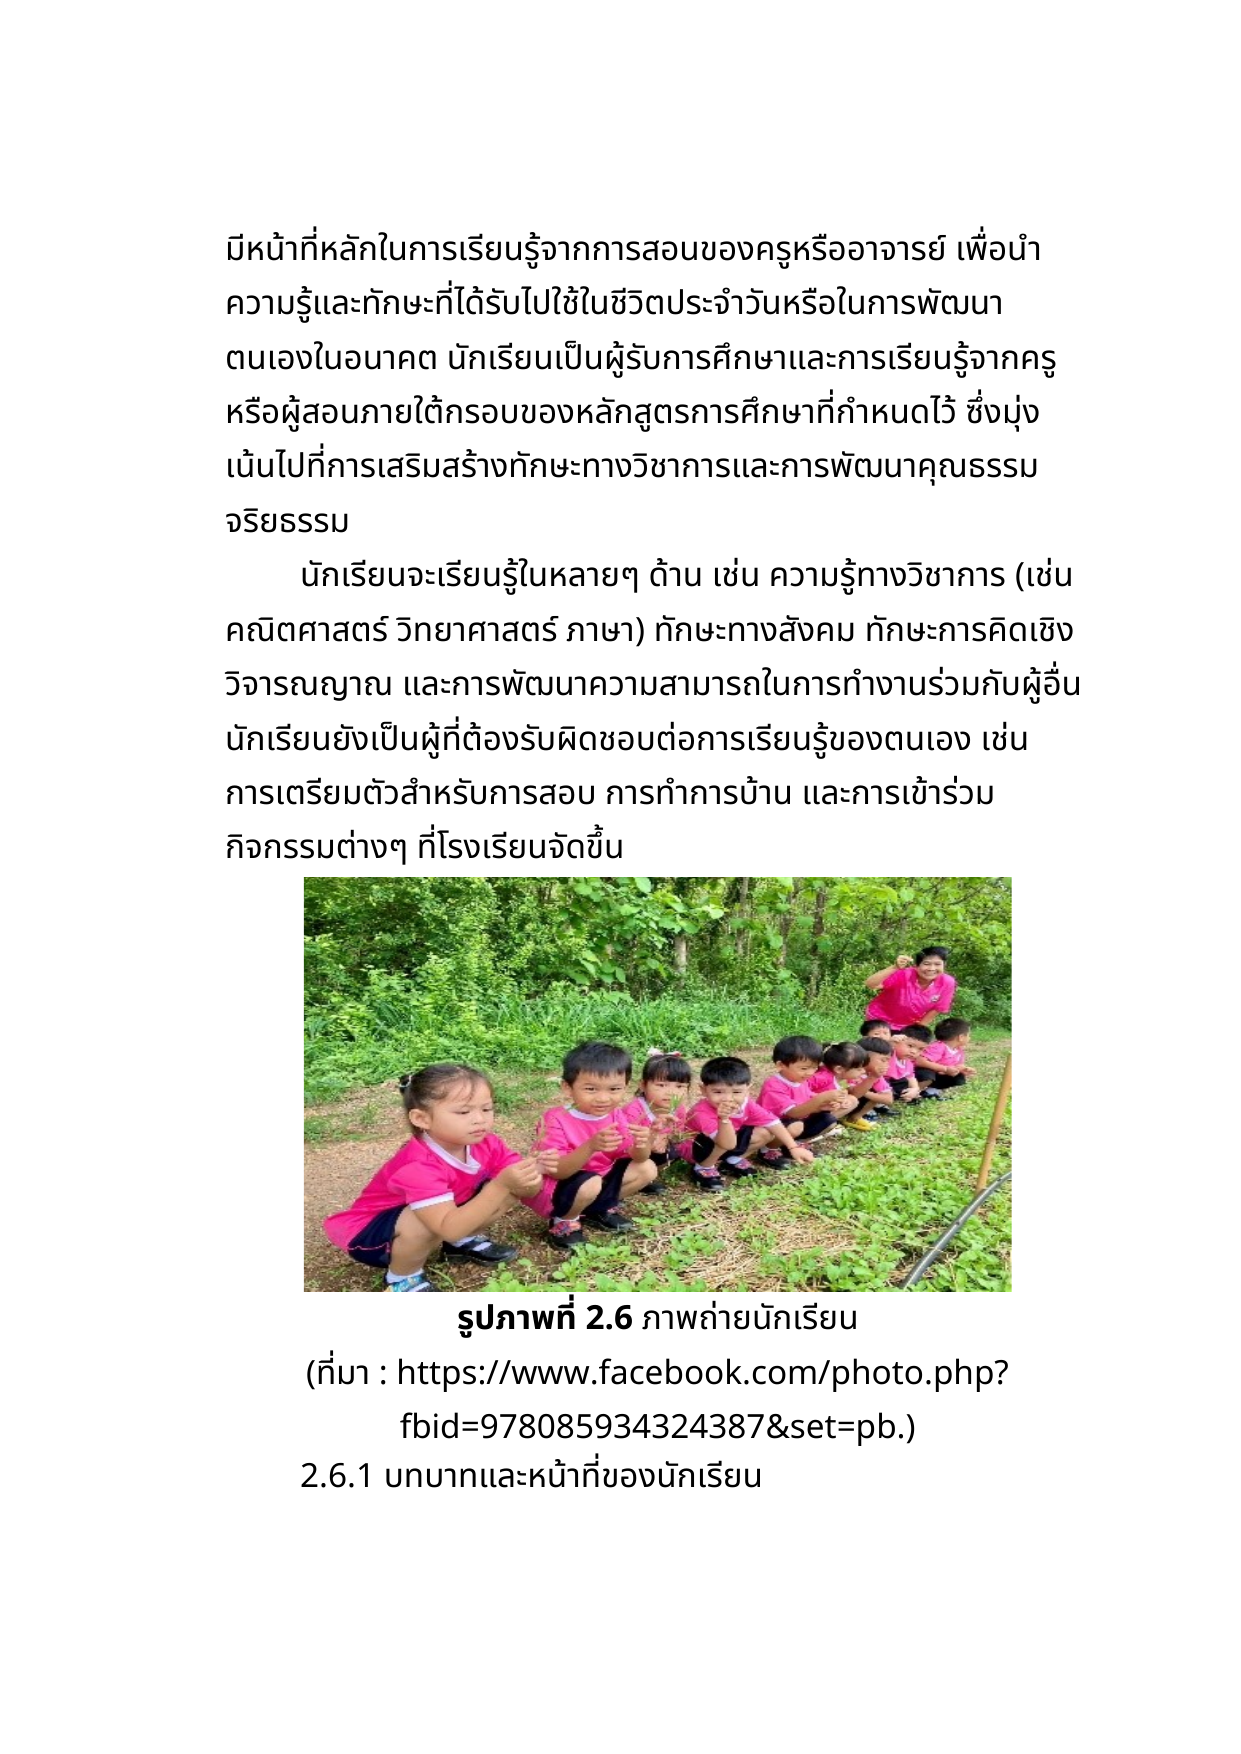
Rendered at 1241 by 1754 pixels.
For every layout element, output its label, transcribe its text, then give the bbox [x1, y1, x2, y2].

text (ที่มา : https://www.facebook.com/photo.php?fbid=978085934324387&set=pb.) [225, 1349, 1090, 1448]
text รูปภาพที่ 2.6 ภาพถ่ายนักเรียน [225, 1294, 1090, 1345]
text นักเรียนจะเรียนรู้ในหลายๆ ด้าน เช่น ความรู้ทางวิชาการ (เช่น คณิตศาสตร์ วิทยาศาสตร์ ภาษา) ทักษะทางสังคม ทักษะการคิดเชิงวิจารณญาณ และการพัฒนาความสามารถในการทำงานร่วมกับผู้อื่น นักเรียนยังเป็นผู้ที่ต้องรับผิดชอบต่อการเรียนรู้ของตนเอง เช่น การเตรียมตัวสำหรับการสอบ การทำการบ้าน และการเข้าร่วมกิจกรรมต่างๆ ที่โรงเรียนจัดขึ้น [225, 551, 1090, 874]
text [225, 225, 1090, 547]
text 2.6.1 บทบาทและหน้าที่ของนักเรียน [225, 1452, 1090, 1502]
picture [303, 877, 1012, 1292]
